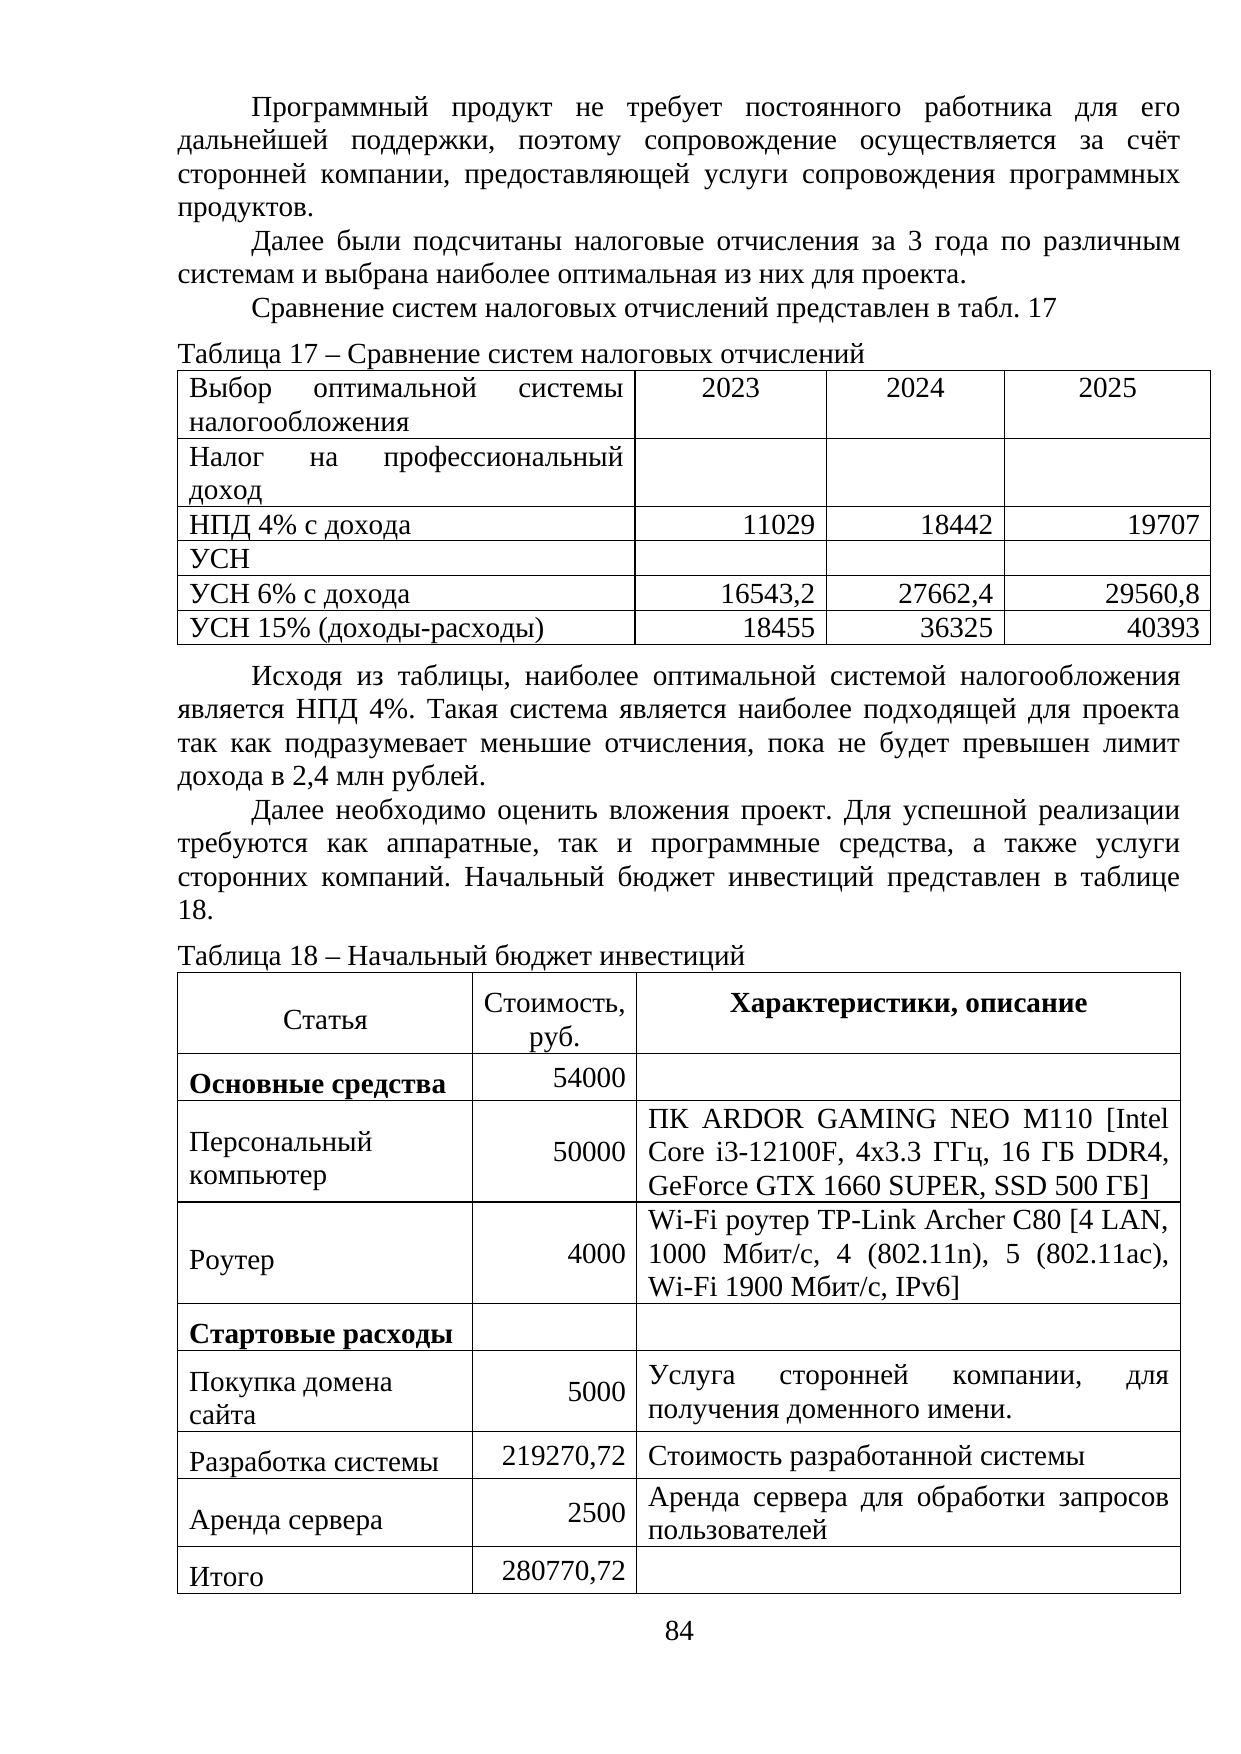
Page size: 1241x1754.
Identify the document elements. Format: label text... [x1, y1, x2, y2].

table_cell [827, 541, 1004, 575]
table_cell [827, 439, 1004, 506]
table_header 2025 [1005, 371, 1210, 438]
table_cell ПК ARDOR GAMING NEO M110 [Intel Core i3-12100F, 4x3.3 ГГц, 16 ГБ DDR4, GeForce GTX 1660 SUPER, SSD 500 ГБ] [637, 1101, 1180, 1201]
table_cell [637, 1547, 1180, 1593]
table_cell Аренда сервера [178, 1479, 472, 1546]
list Далее были подсчитаны налоговые отчисления за 3 года по различным системам и выбрана наиболее оптимальная из них для проекта. [177, 223, 1181, 290]
table_cell 19707 [1005, 507, 1210, 540]
table_cell 50000 [473, 1101, 636, 1201]
table_header 2024 [827, 371, 1004, 438]
table_cell 36325 [827, 611, 1004, 644]
table_cell [637, 1054, 1180, 1100]
table_cell Стоимость разработанной системы [637, 1432, 1180, 1478]
table_cell [636, 541, 826, 575]
table_cell Стартовые расходы [178, 1304, 472, 1350]
table_cell УСН [178, 541, 634, 575]
table_cell 11029 [636, 507, 826, 540]
table_cell 40393 [1005, 611, 1210, 644]
table_cell Персональный компьютер [178, 1101, 472, 1201]
table_cell 16543,2 [636, 576, 826, 609]
table_cell Налог на профессиональный доход [178, 439, 634, 506]
list Исходя из таблицы, наиболее оптимальной системой налогообложения является НПД 4%. Такая система является наиболее подходящей для проекта так как подразумевает меньшие отчисления, пока не будет превышен лимит дохода в 2,4 млн рублей. [177, 658, 1181, 792]
list Сравнение систем налоговых отчислений представлен в табл. 17 [177, 290, 1181, 323]
table_cell 4000 [473, 1203, 636, 1303]
table_cell УСН 15% (доходы-расходы) [178, 611, 634, 644]
text Таблица 17 – Сравнение систем налоговых отчислений [177, 336, 1181, 369]
table_cell 54000 [473, 1054, 636, 1100]
table_cell [637, 1304, 1180, 1350]
table_header Стоимость, руб. [473, 973, 636, 1053]
table_cell Аренда сервера для обработки запросов пользователей [637, 1479, 1180, 1546]
table_cell Основные средства [178, 1054, 472, 1100]
table_cell 2500 [473, 1479, 636, 1546]
table_cell 18455 [636, 611, 826, 644]
table_cell [1005, 439, 1210, 506]
table_header 2023 [636, 371, 826, 438]
table_cell Услуга сторонней компании, для получения доменного имени. [637, 1351, 1180, 1431]
table_cell 5000 [473, 1351, 636, 1431]
table_cell Разработка системы [178, 1432, 472, 1478]
list Программный продукт не требует постоянного работника для его дальнейшей поддержки, поэтому сопровождение осуществляется за счёт сторонней компании, предоставляющей услуги сопровождения программных продуктов. [177, 89, 1181, 223]
table_cell Wi-Fi роутер TP-Link Archer C80 [4 LAN, 1000 Мбит/с, 4 (802.11n), 5 (802.11ac), Wi-Fi 1900 Мбит/с, IPv6] [637, 1203, 1180, 1303]
table_cell 219270,72 [473, 1432, 636, 1478]
text Таблица 18 – Начальный бюджет инвестиций [177, 938, 1181, 972]
table_cell 280770,72 [473, 1547, 636, 1593]
table_cell УСН 6% с дохода [178, 576, 634, 609]
table_cell НПД 4% с дохода [178, 507, 634, 540]
table_cell [636, 439, 826, 506]
table_header Статья [178, 973, 472, 1053]
table_header Характеристики, описание [637, 973, 1180, 1053]
table_cell Роутер [178, 1203, 472, 1303]
table_cell [473, 1304, 636, 1350]
table_cell 27662,4 [827, 576, 1004, 609]
table_cell [1005, 541, 1210, 575]
table_cell 18442 [827, 507, 1004, 540]
table_cell Итого [178, 1547, 472, 1593]
table_header Выбор оптимальной системы налогообложения [178, 371, 634, 438]
table_cell Покупка домена сайта [178, 1351, 472, 1431]
list Далее необходимо оценить вложения проект. Для успешной реализации требуются как аппаратные, так и программные средства, а также услуги сторонних компаний. Начальный бюджет инвестиций представлен в таблице 18. [177, 792, 1181, 926]
table_cell 29560,8 [1005, 576, 1210, 609]
